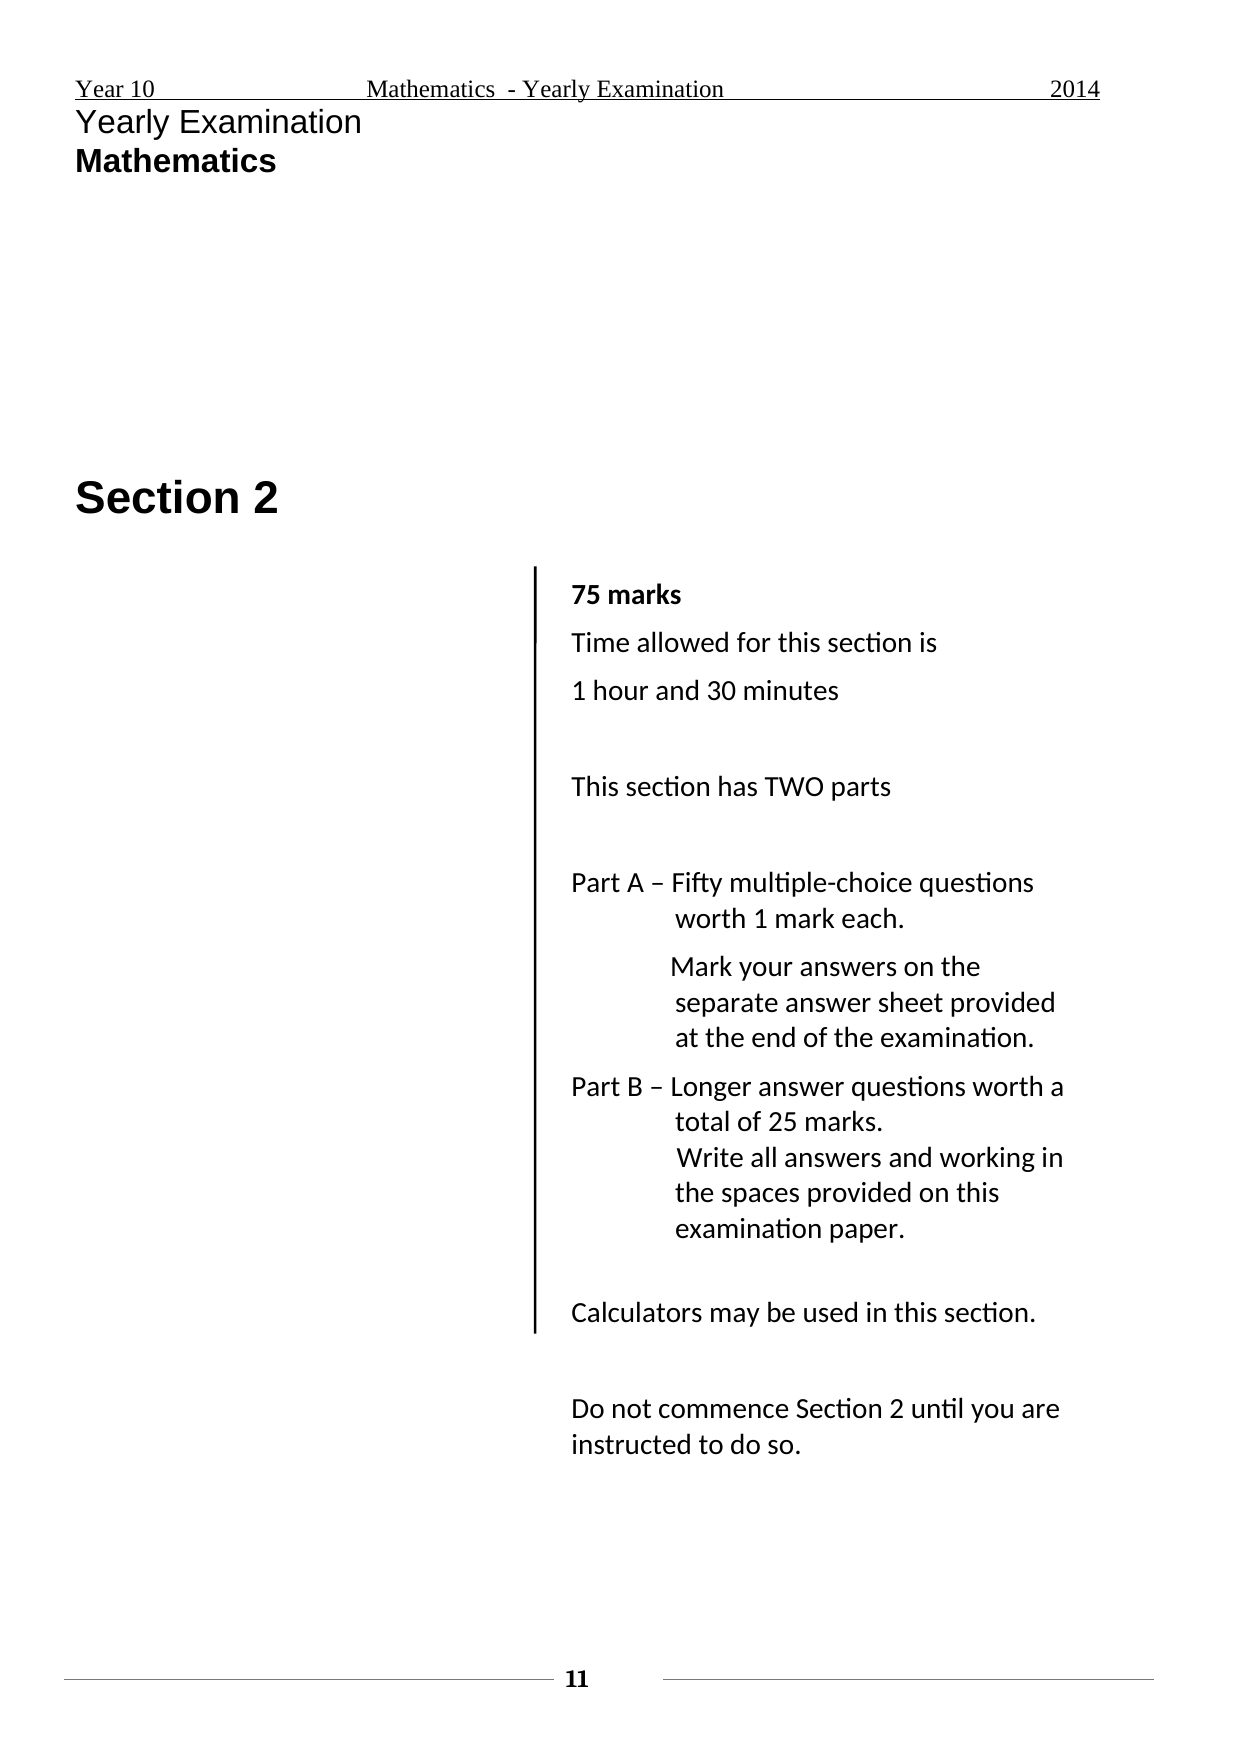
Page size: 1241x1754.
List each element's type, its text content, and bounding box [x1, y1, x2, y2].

text Yearly Examination [75, 102, 1165, 141]
text Mathematics [75, 141, 1165, 179]
text Section 2 [75, 471, 1165, 524]
